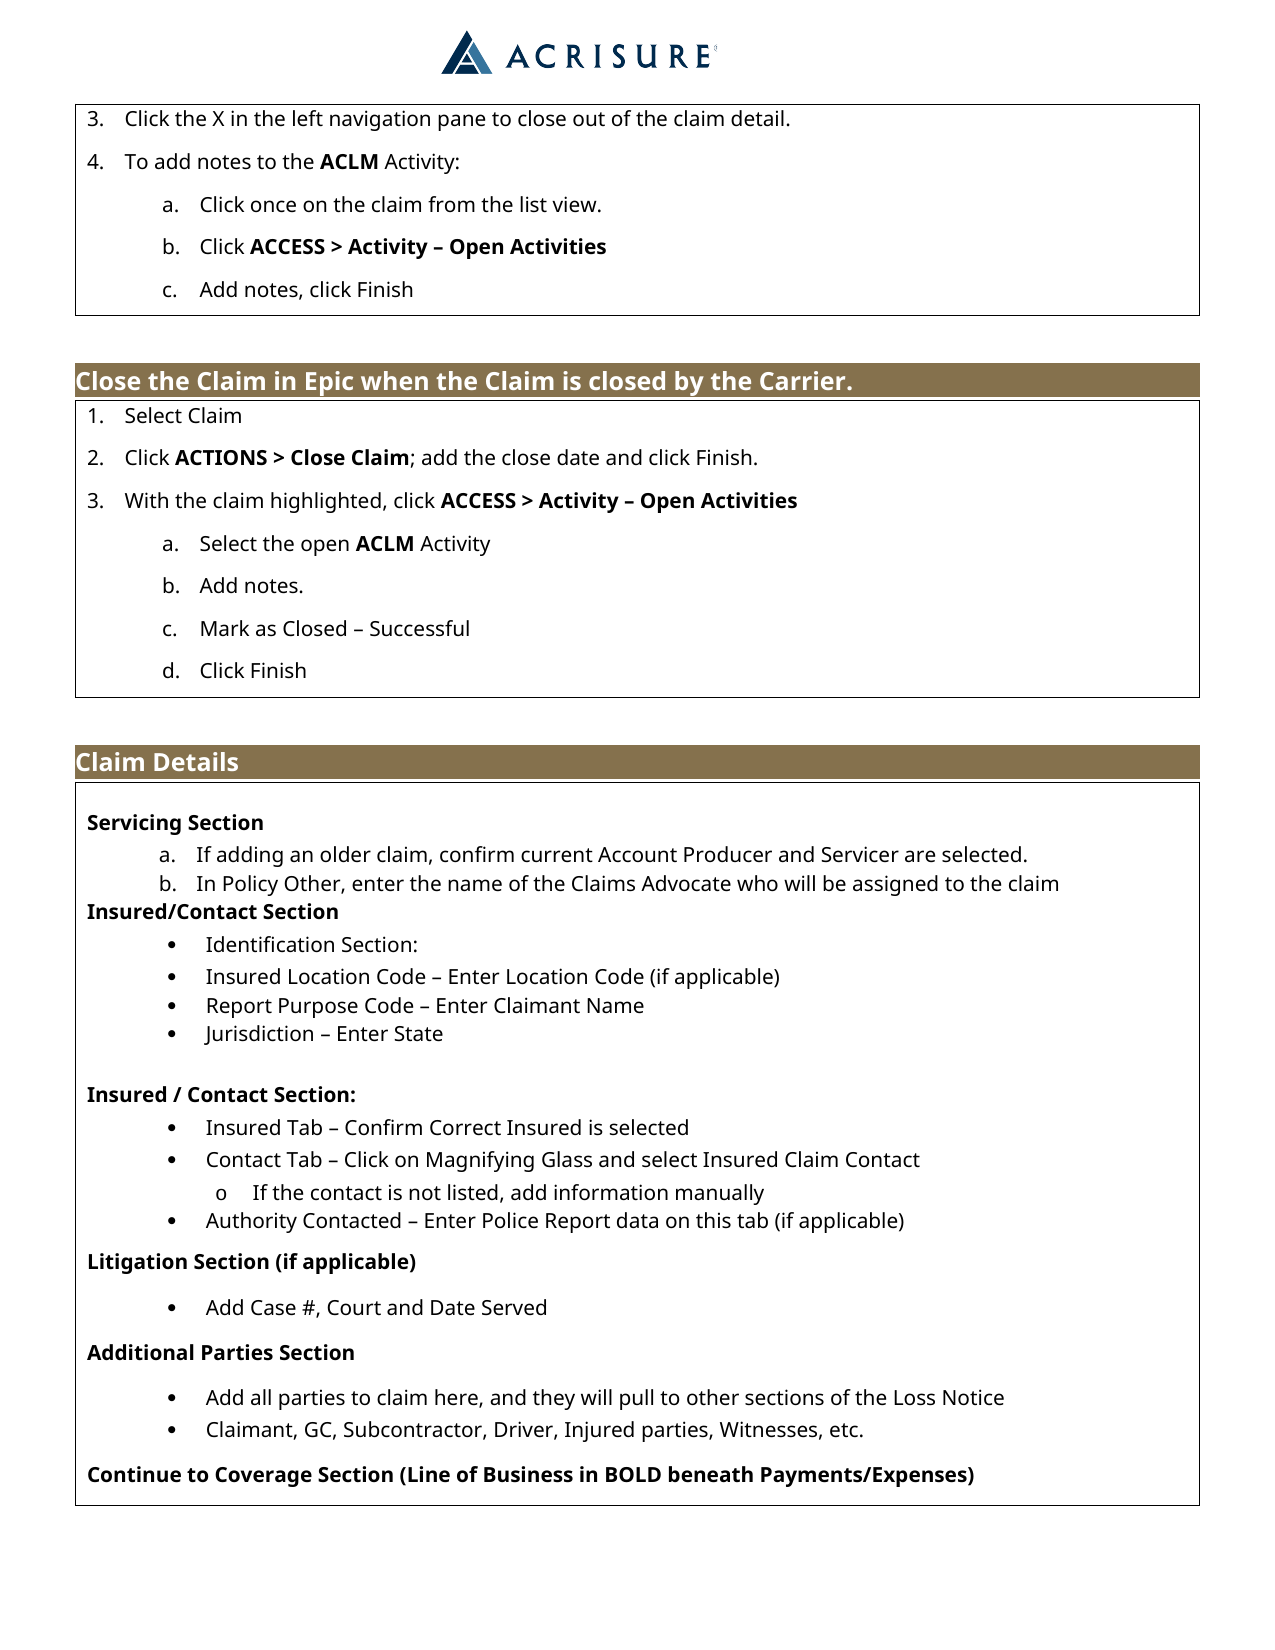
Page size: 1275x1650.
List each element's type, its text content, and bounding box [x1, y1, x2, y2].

subtitle Close the Claim in Epic when the Claim is closed by the Carrier. [75, 363, 1200, 397]
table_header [76, 783, 1199, 1505]
table_header Select Claim Click ACTIONS > Close Claim; add the close date and click Finish. With the claim highlighted, click ACCESS > Activity – Open Activities Select the open ACLM Activity Add notes. Mark as Closed – Successful Click Finish [76, 401, 1199, 697]
subtitle Claim Details [75, 745, 1200, 779]
picture [439, 23, 718, 80]
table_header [76, 105, 1199, 315]
